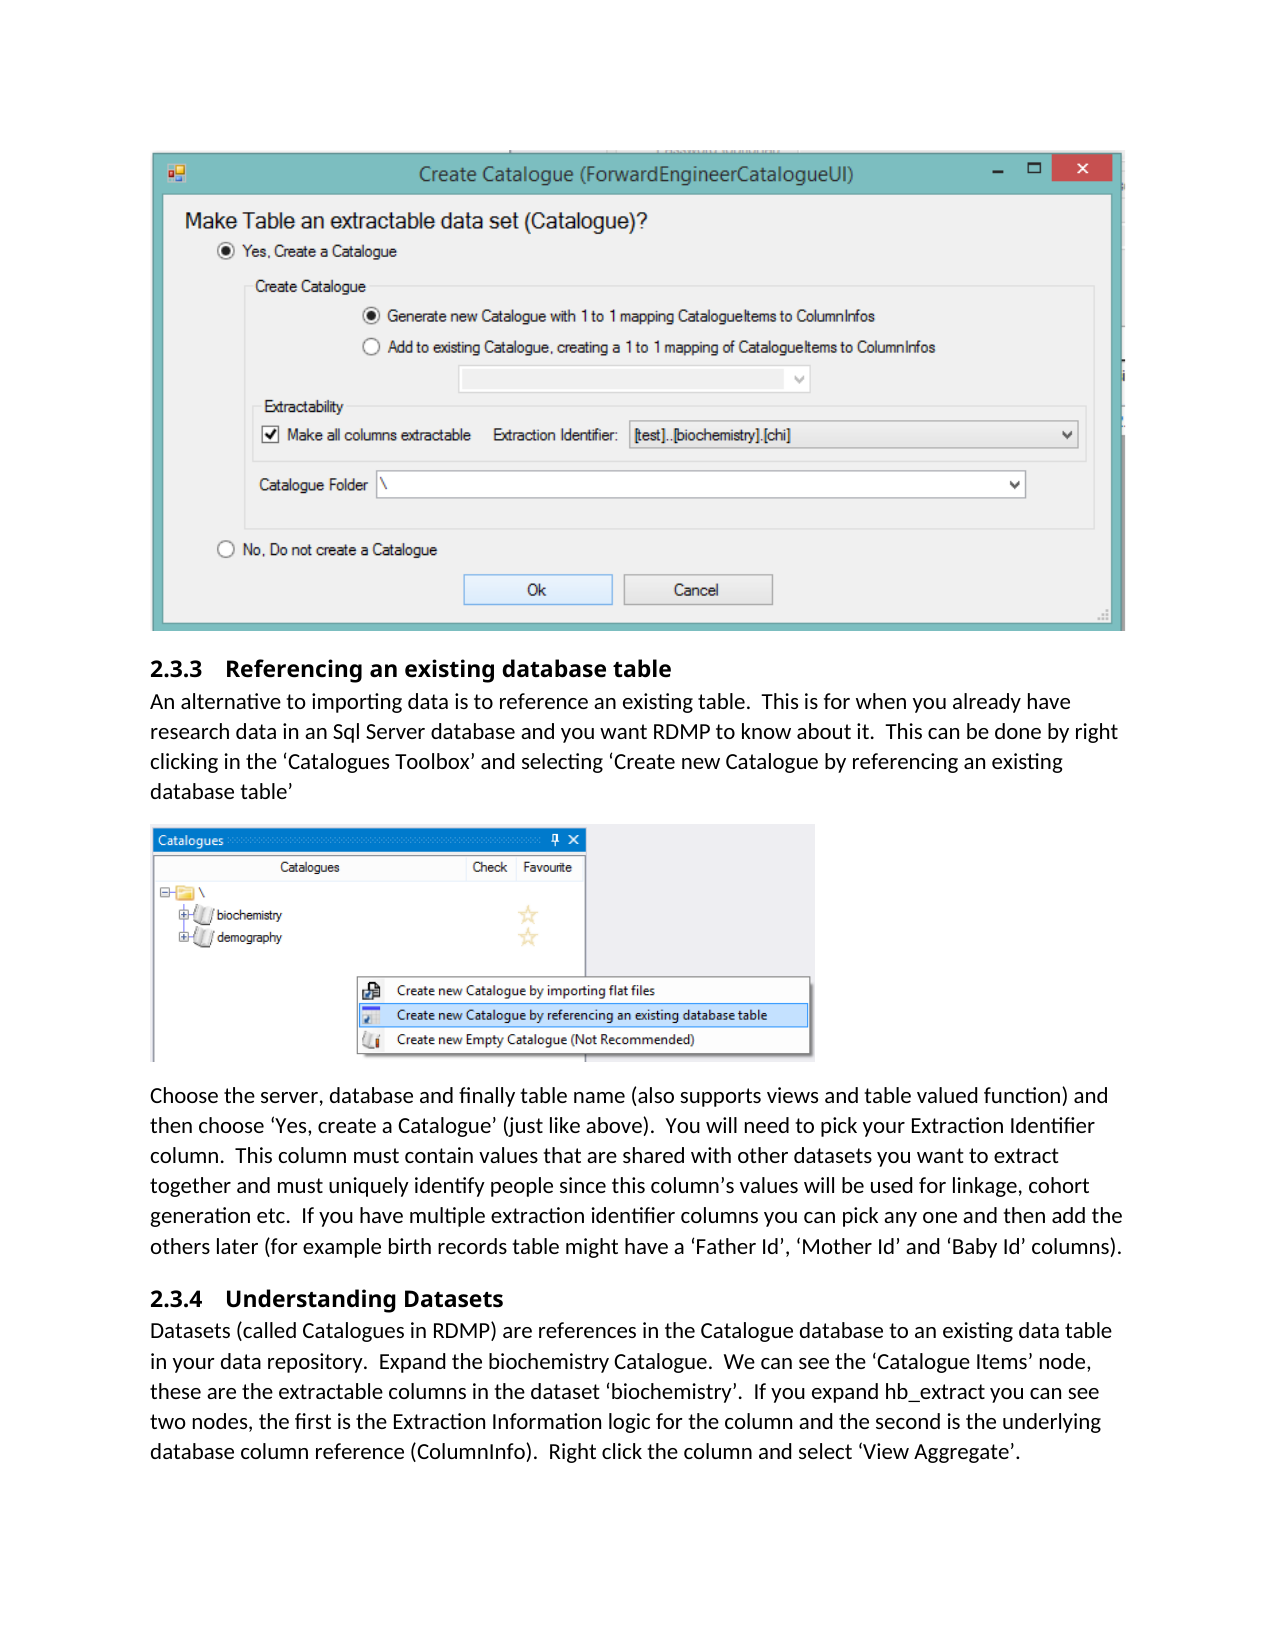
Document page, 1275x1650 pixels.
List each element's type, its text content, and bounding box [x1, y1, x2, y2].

picture [150, 824, 815, 1062]
text Choose the server, database and finally table name (also supports views and table valued function) and then choose ‘Yes, create a Catalogue’ (just like above). You will need to pick your Extraction Identifier column. This column must contain values that are shared with other datasets you want to extract together and must uniquely identify people since this column’s values will be used for linkage, cohort generation etc. If you have multiple extraction identifier columns you can pick any one and then add the others later (for example birth records table might have a ‘Father Id’, ‘Mother Id’ and ‘Baby Id’ columns). [150, 1081, 1125, 1260]
subtitle Referencing an existing database table [150, 653, 1125, 684]
text An alternative to importing data is to reference an existing table. This is for when you already have research data in an Sql Server database and you want RDMP to know about it. This can be done by right clicking in the ‘Catalogues Toolbox’ and selecting ‘Create new Catalogue by referencing an existing database table’ [150, 687, 1125, 806]
picture [150, 150, 1125, 631]
text Datasets (called Catalogues in RDMP) are references in the Catalogue database to an existing data table in your data repository. Expand the biochemistry Catalogue. We can see the ‘Catalogue Items’ node, these are the extractable columns in the dataset ‘biochemistry’. If you expand hb_extract you can see two nodes, the first is the Extraction Information logic for the column and the second is the underlying database column reference (ColumnInfo). Right click the column and select ‘View Aggregate’. [150, 1317, 1125, 1466]
subtitle Understanding Datasets [150, 1283, 1125, 1314]
